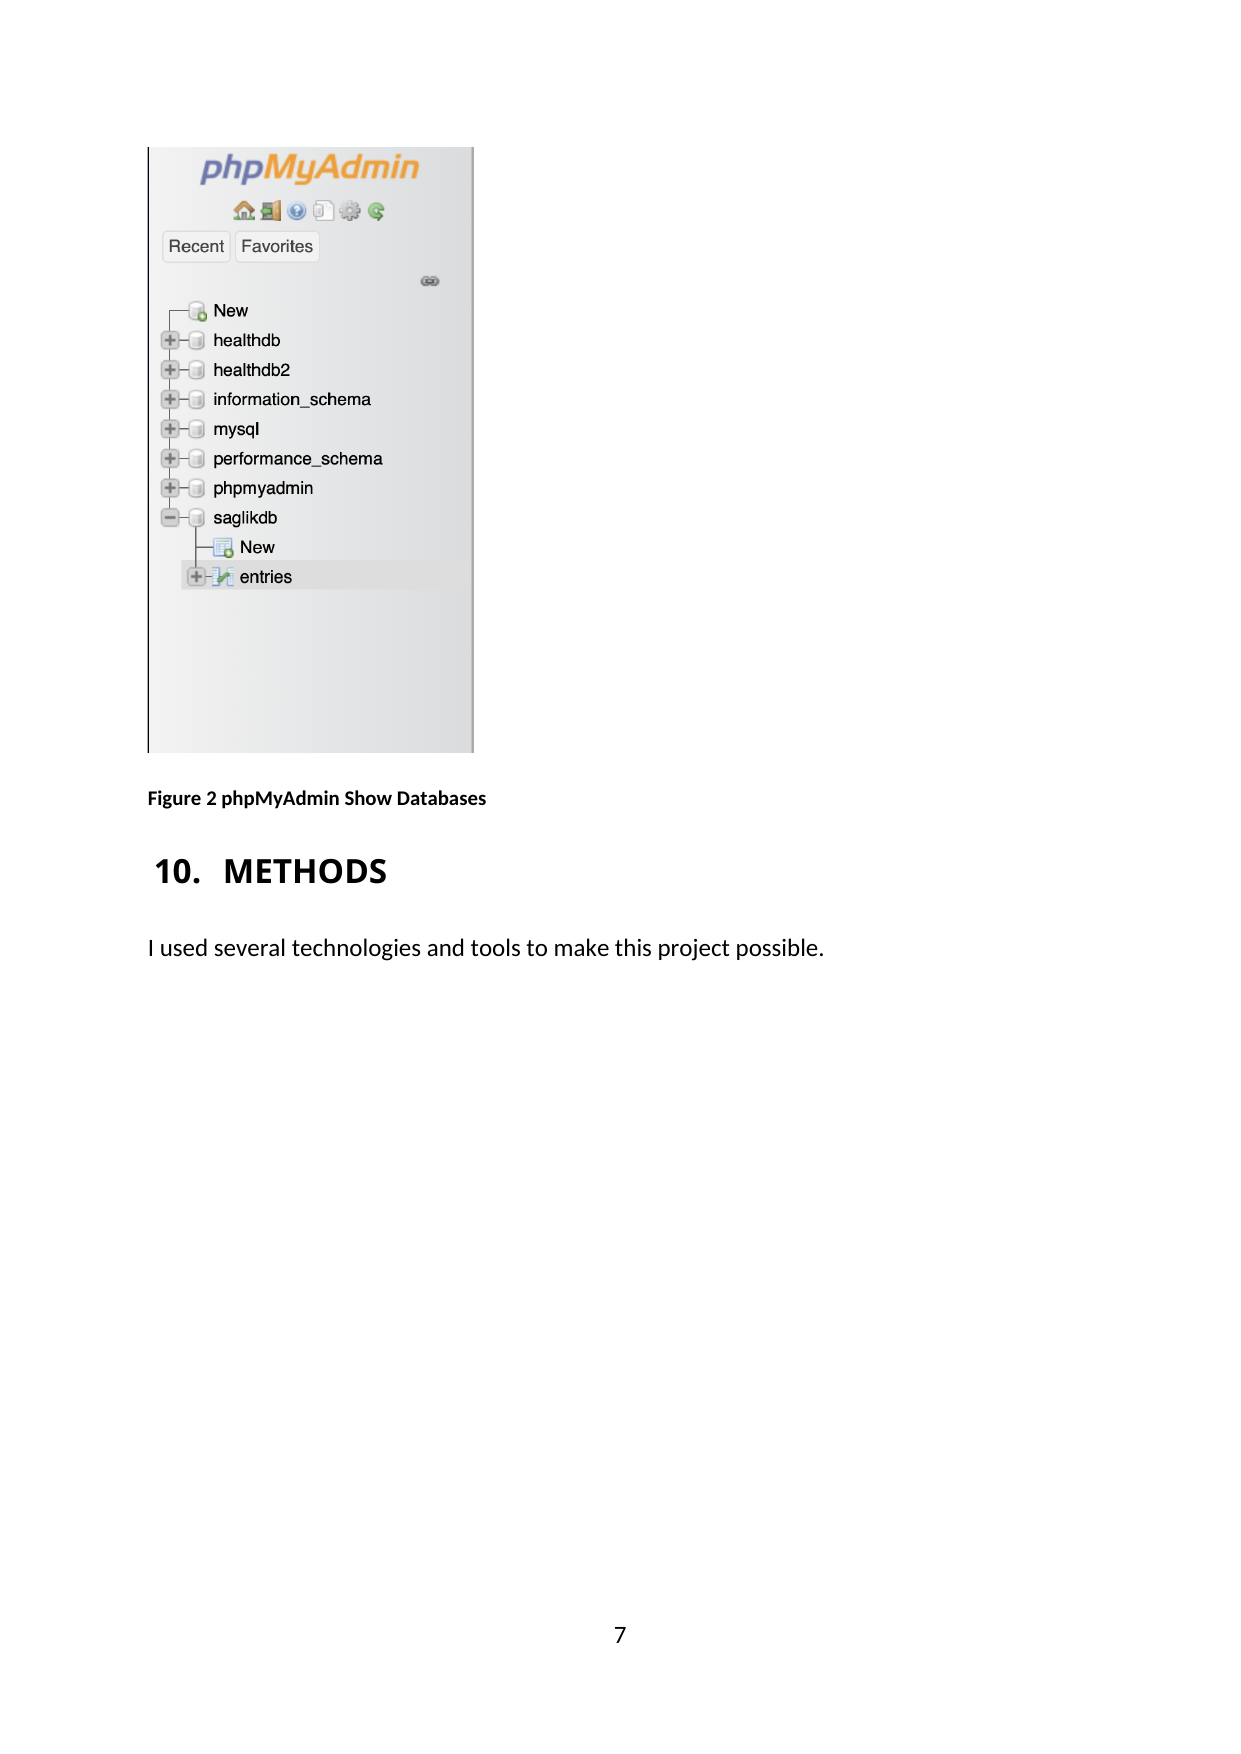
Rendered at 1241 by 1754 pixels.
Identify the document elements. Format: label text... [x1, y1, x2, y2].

text Figure 2 phpMyAdmin Show Databases [148, 785, 1093, 810]
picture [147, 147, 474, 753]
subtitle METHODS [153, 848, 1093, 893]
text I used several technologies and tools to make this project possible. [148, 932, 1093, 963]
